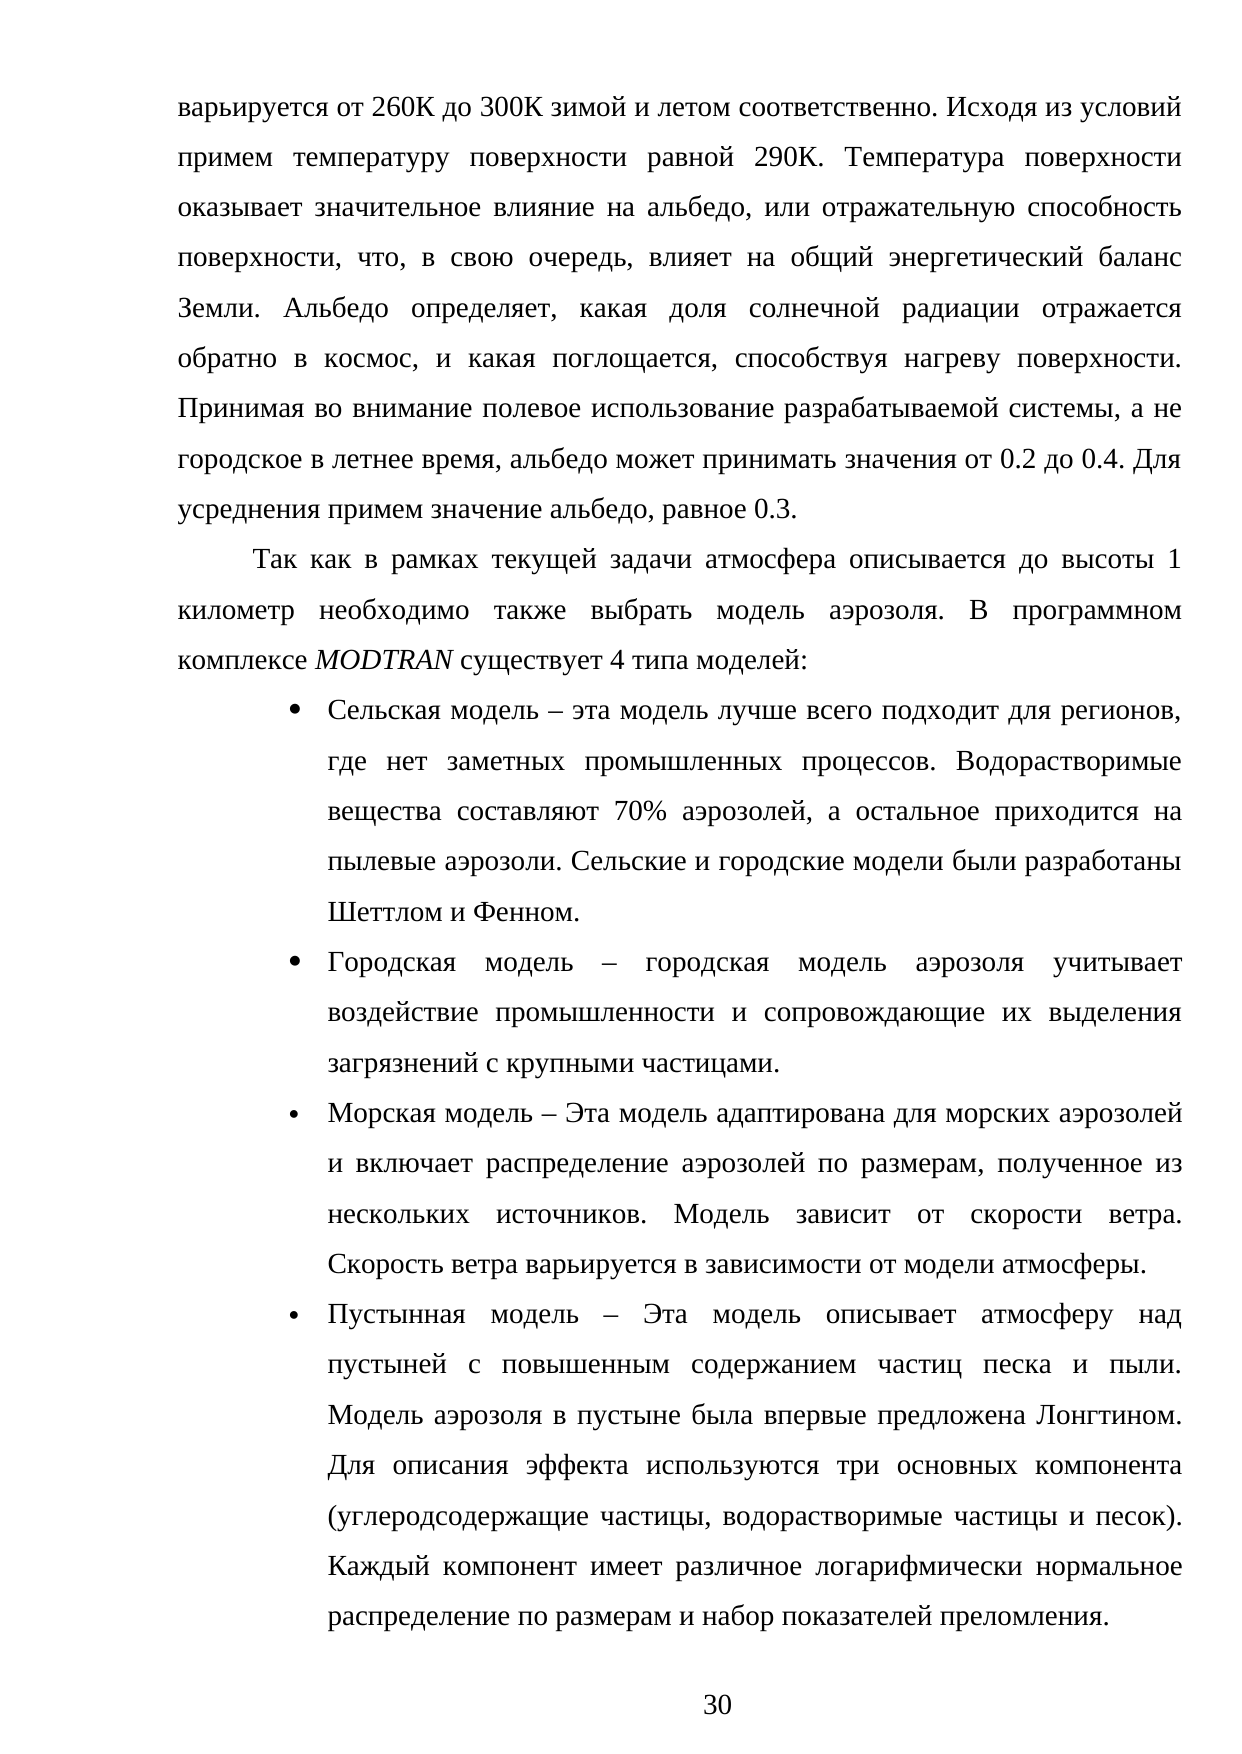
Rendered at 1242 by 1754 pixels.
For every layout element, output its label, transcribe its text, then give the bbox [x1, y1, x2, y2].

list Сельская модель – эта модель лучше всего подходит для регионов, где нет заметных промышленных процессов. Водорастворимые вещества составляют 70% аэрозолей, а остальное приходится на пылевые аэрозоли. Сельские и городские модели были разработаны Шеттлом и Фенном. [290, 692, 1183, 927]
list Городская модель – городская модель аэрозоля учитывает воздействие промышленности и сопровождающие их выделения загрязнений с крупными частицами. [290, 944, 1183, 1078]
list Пустынная модель – Эта модель описывает атмосферу над пустыней с повышенным содержанием частиц песка и пыли. Модель аэрозоля в пустыне была впервые предложена Лонгтином. Для описания эффекта используются три основных компонента (углеродсодержащие частицы, водорастворимые частицы и песок). Каждый компонент имеет различное логарифмически нормальное распределение по размерам и набор показателей преломления. [290, 1296, 1183, 1632]
text Так как в рамках текущей задачи атмосфера описывается до высоты 1 километр необходимо также выбрать модель аэрозоля. В программном комплексе MODTRAN существует 4 типа моделей: [177, 541, 1183, 676]
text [177, 89, 1183, 525]
list Морская модель – Эта модель адаптирована для морских аэрозолей и включает распределение аэрозолей по размерам, полученное из нескольких источников. Модель зависит от скорости ветра. Скорость ветра варьируется в зависимости от модели атмосферы. [290, 1095, 1183, 1279]
